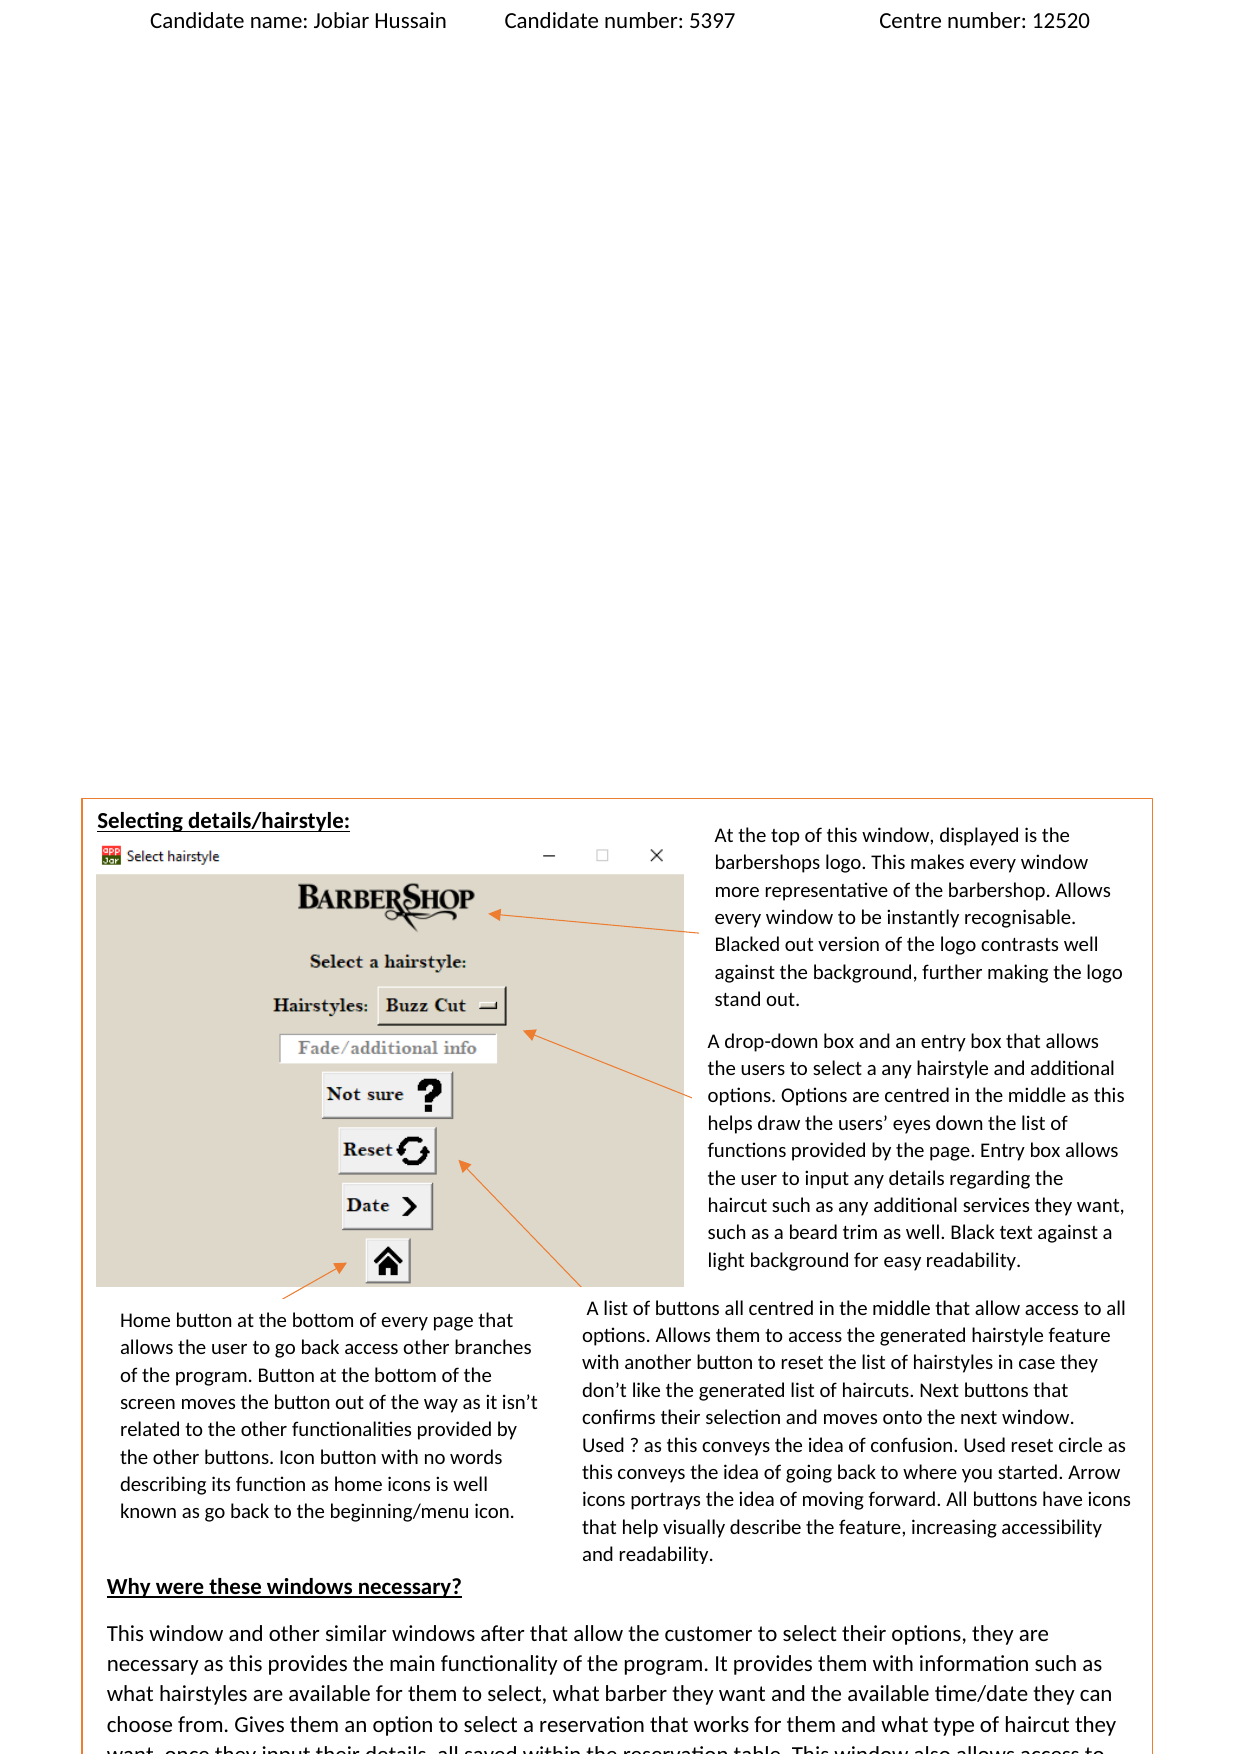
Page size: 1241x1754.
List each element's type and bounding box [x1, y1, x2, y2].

picture [96, 840, 684, 1287]
